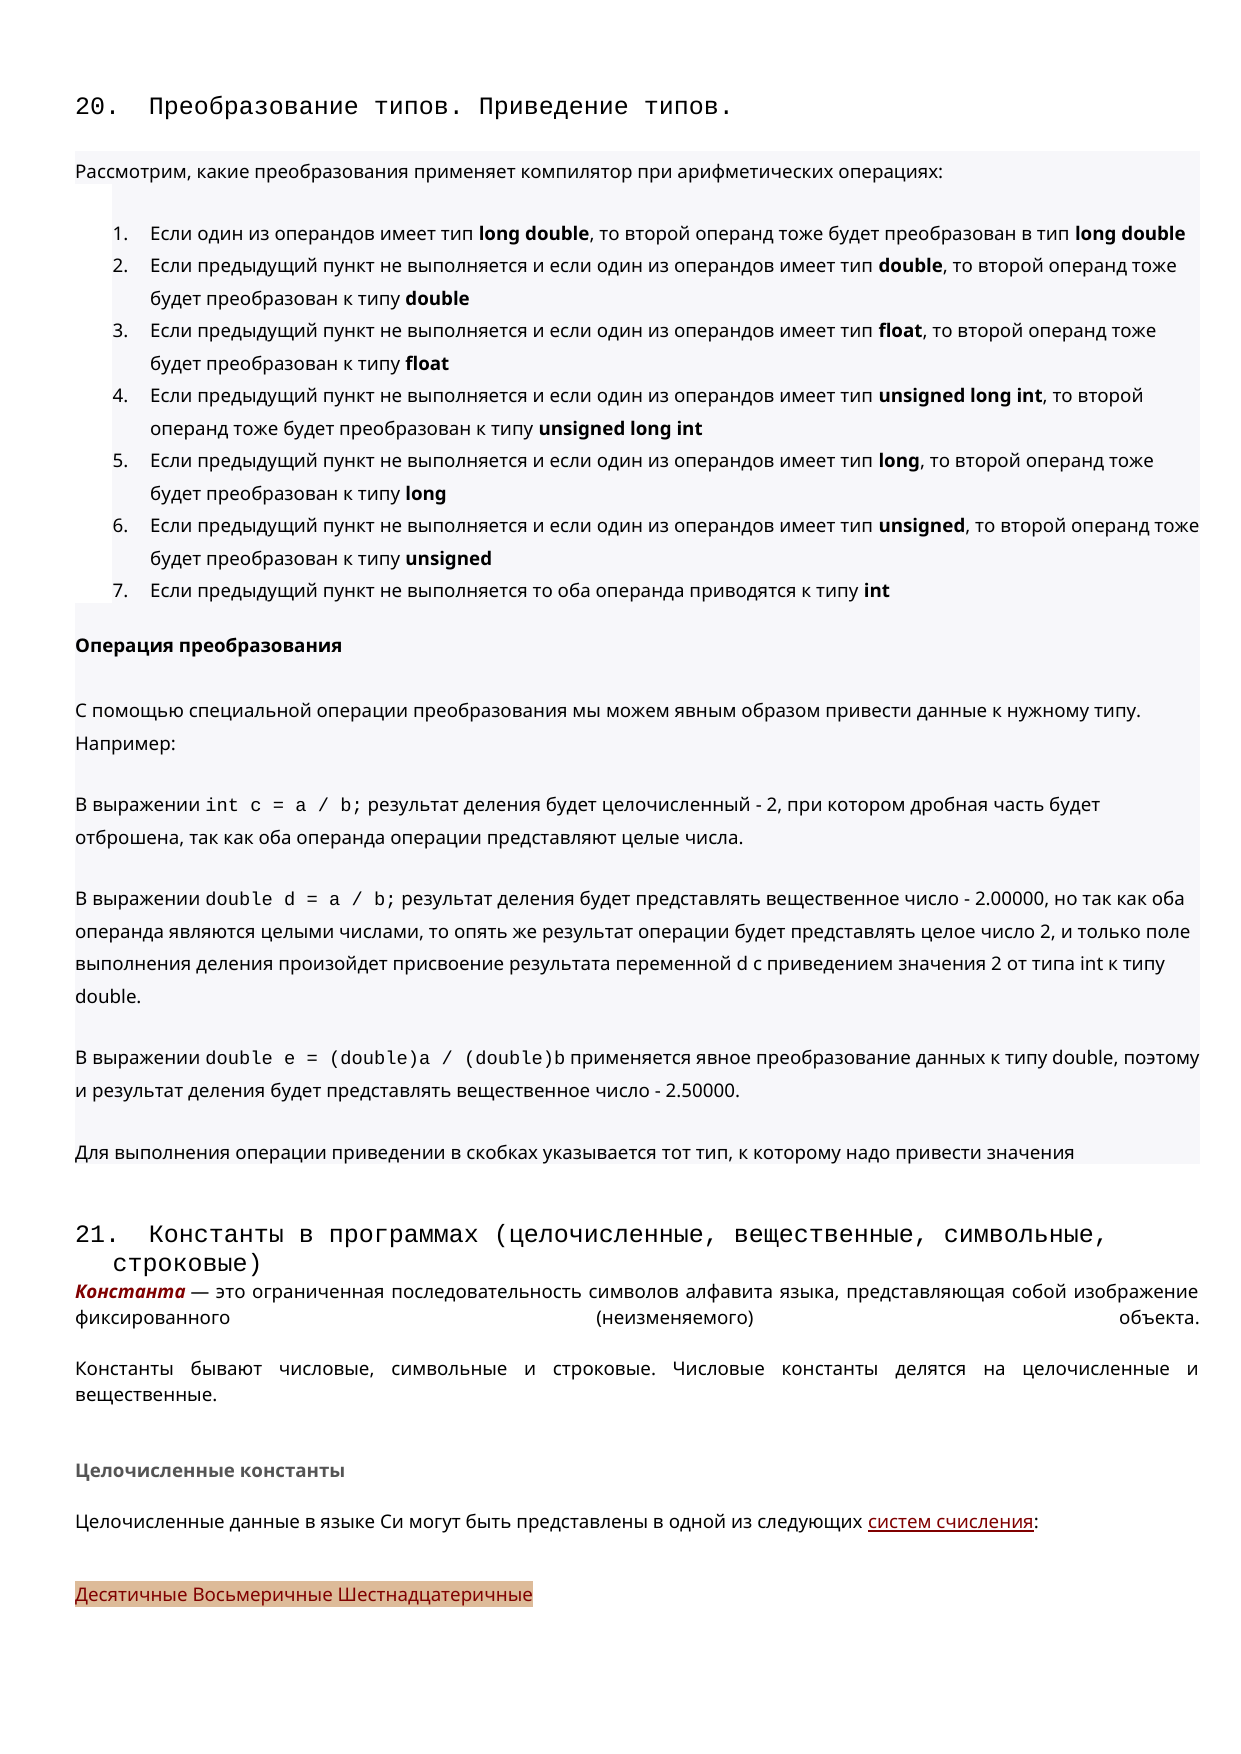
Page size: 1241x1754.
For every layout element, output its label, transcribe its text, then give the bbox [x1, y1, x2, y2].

text Целочисленные данные в языке Си могут быть представлены в одной из следующих систем счисления: [75, 1508, 1200, 1534]
text Целочисленные константы [75, 1457, 1200, 1483]
list Если предыдущий пункт не выполняется и если один из операндов имеет тип float, то второй операнд тоже будет преобразован к типу float [112, 310, 1200, 375]
list Если предыдущий пункт не выполняется и если один из операндов имеет тип unsigned long int, то второй операнд тоже будет преобразован к типу unsigned long int [112, 375, 1200, 440]
list Если предыдущий пункт не выполняется и если один из операндов имеет тип unsigned, то второй операнд тоже будет преобразован к типу unsigned [112, 505, 1200, 570]
list Если один из операндов имеет тип long double, то второй операнд тоже будет преобразован в тип long double [112, 213, 1200, 245]
list Преобразование типов. Приведение типов. [75, 94, 1200, 122]
text С помощью специальной операции преобразования мы можем явным образом привести данные к нужному типу. Например: [75, 690, 1200, 755]
text Операция преобразования [75, 632, 1200, 657]
text В выражении double e = (double)a / (double)b применяется явное преобразование данных к типу double, поэтому и результат деления будет представлять вещественное число - 2.50000. [75, 1038, 1200, 1103]
text Константа — это ограниченная последовательность символов алфавита языка, представляющая собой изображение фиксированного (неизменяемого) объекта. Константы бывают числовые, символьные и строковые. Числовые константы делятся на целочисленные и вещественные. [75, 1279, 1200, 1457]
list Если предыдущий пункт не выполняется и если один из операндов имеет тип double, то второй операнд тоже будет преобразован к типу double [112, 245, 1200, 310]
text В выражении int c = a / b; результат деления будет целочисленный - 2, при котором дробная часть будет отброшена, так как оба операнда операции представляют целые числа. [75, 784, 1200, 849]
list Если предыдущий пункт не выполняется и если один из операндов имеет тип long, то второй операнд тоже будет преобразован к типу long [112, 440, 1200, 505]
list Если предыдущий пункт не выполняется то оба операнда приводятся к типу int [112, 570, 1200, 603]
text Рассмотрим, какие преобразования применяет компилятор при арифметических операциях: [75, 151, 1200, 184]
text Десятичные Восьмеричные Шестнадцатеричные [75, 1563, 1200, 1607]
text Для выполнения операции приведении в скобках указывается тот тип, к которому надо привести значения [75, 1132, 1200, 1164]
text В выражении double d = a / b; результат деления будет представлять вещественное число - 2.00000, но так как оба операнда являются целыми числами, то опять же результат операции будет представлять целое число 2, и только поле выполнения деления произойдет присвоение результата переменной d с приведением значения 2 от типа int к типу double. [75, 879, 1200, 1009]
list Константы в программах (целочисленные, вещественные, символьные, строковые) [75, 1222, 1200, 1279]
